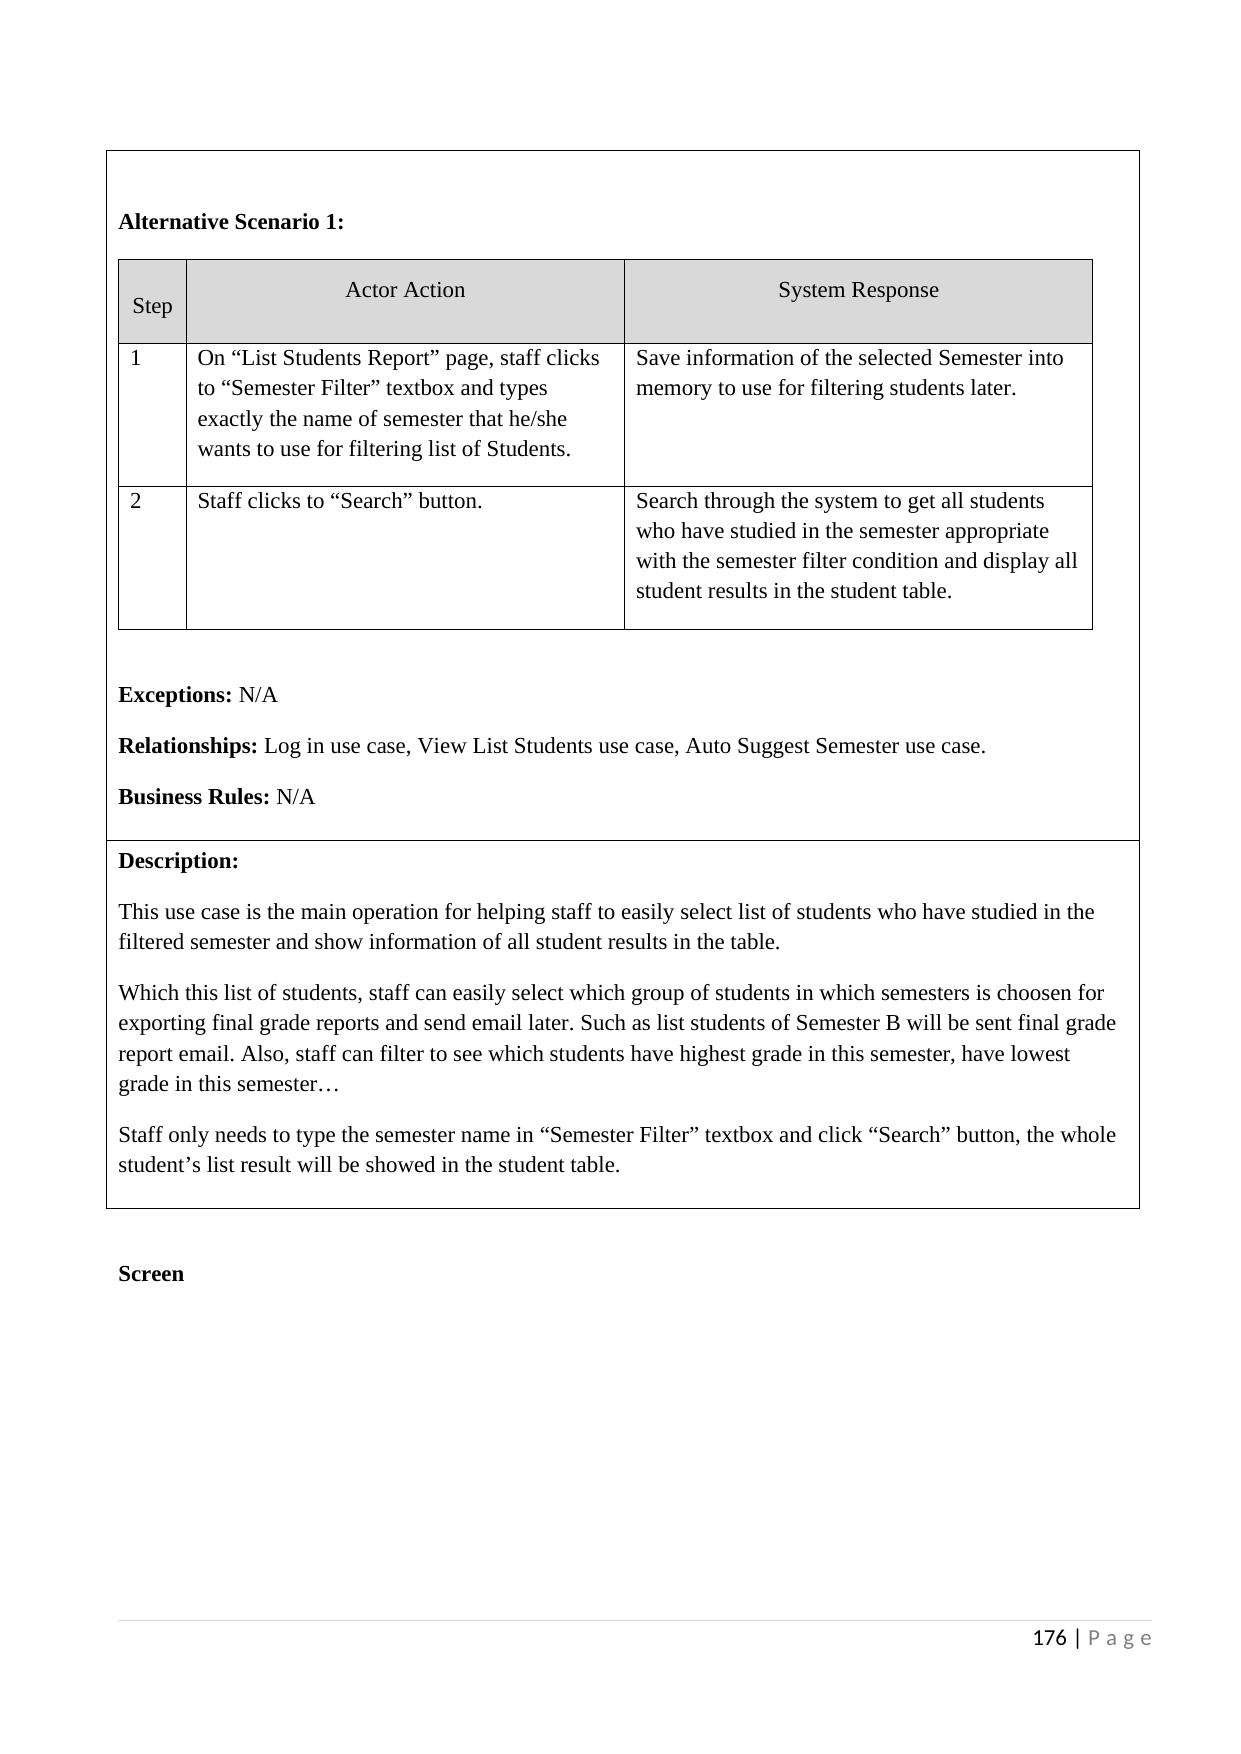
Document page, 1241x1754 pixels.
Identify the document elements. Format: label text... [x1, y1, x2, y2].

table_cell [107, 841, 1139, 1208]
text Screen [118, 1260, 1152, 1287]
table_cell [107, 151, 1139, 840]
